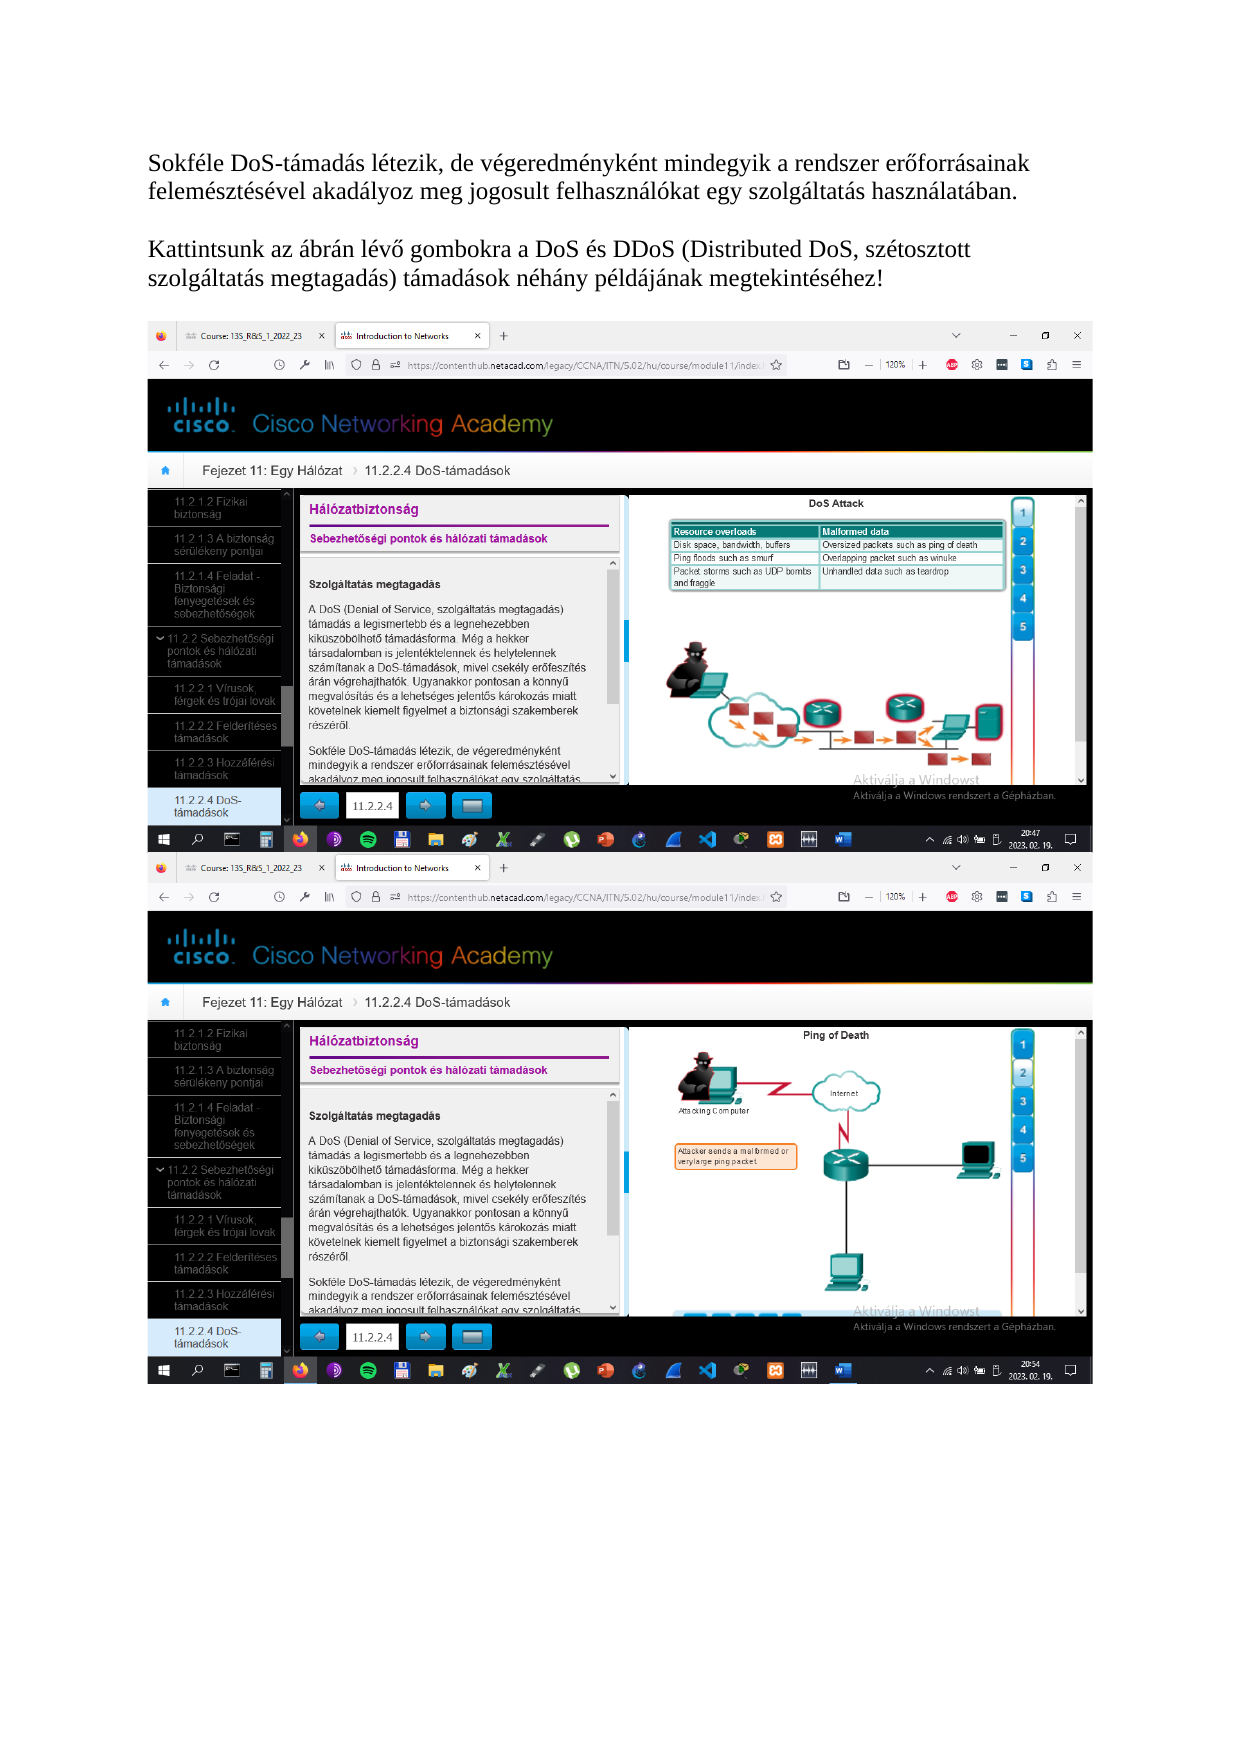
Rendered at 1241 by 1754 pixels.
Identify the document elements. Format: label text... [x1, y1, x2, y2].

picture [147, 321, 1093, 1384]
text Kattintsunk az ábrán lévő gombokra a DoS és DDoS (Distributed DoS, szétosztott szolgáltatás megtagadás) támadások néhány példájának megtekintéséhez! [148, 234, 1093, 292]
text Sokféle DoS-támadás létezik, de végeredményként mindegyik a rendszer erőforrásainak felemésztésével akadályoz meg jogosult felhasználókat egy szolgáltatás használatában. [148, 148, 1093, 205]
